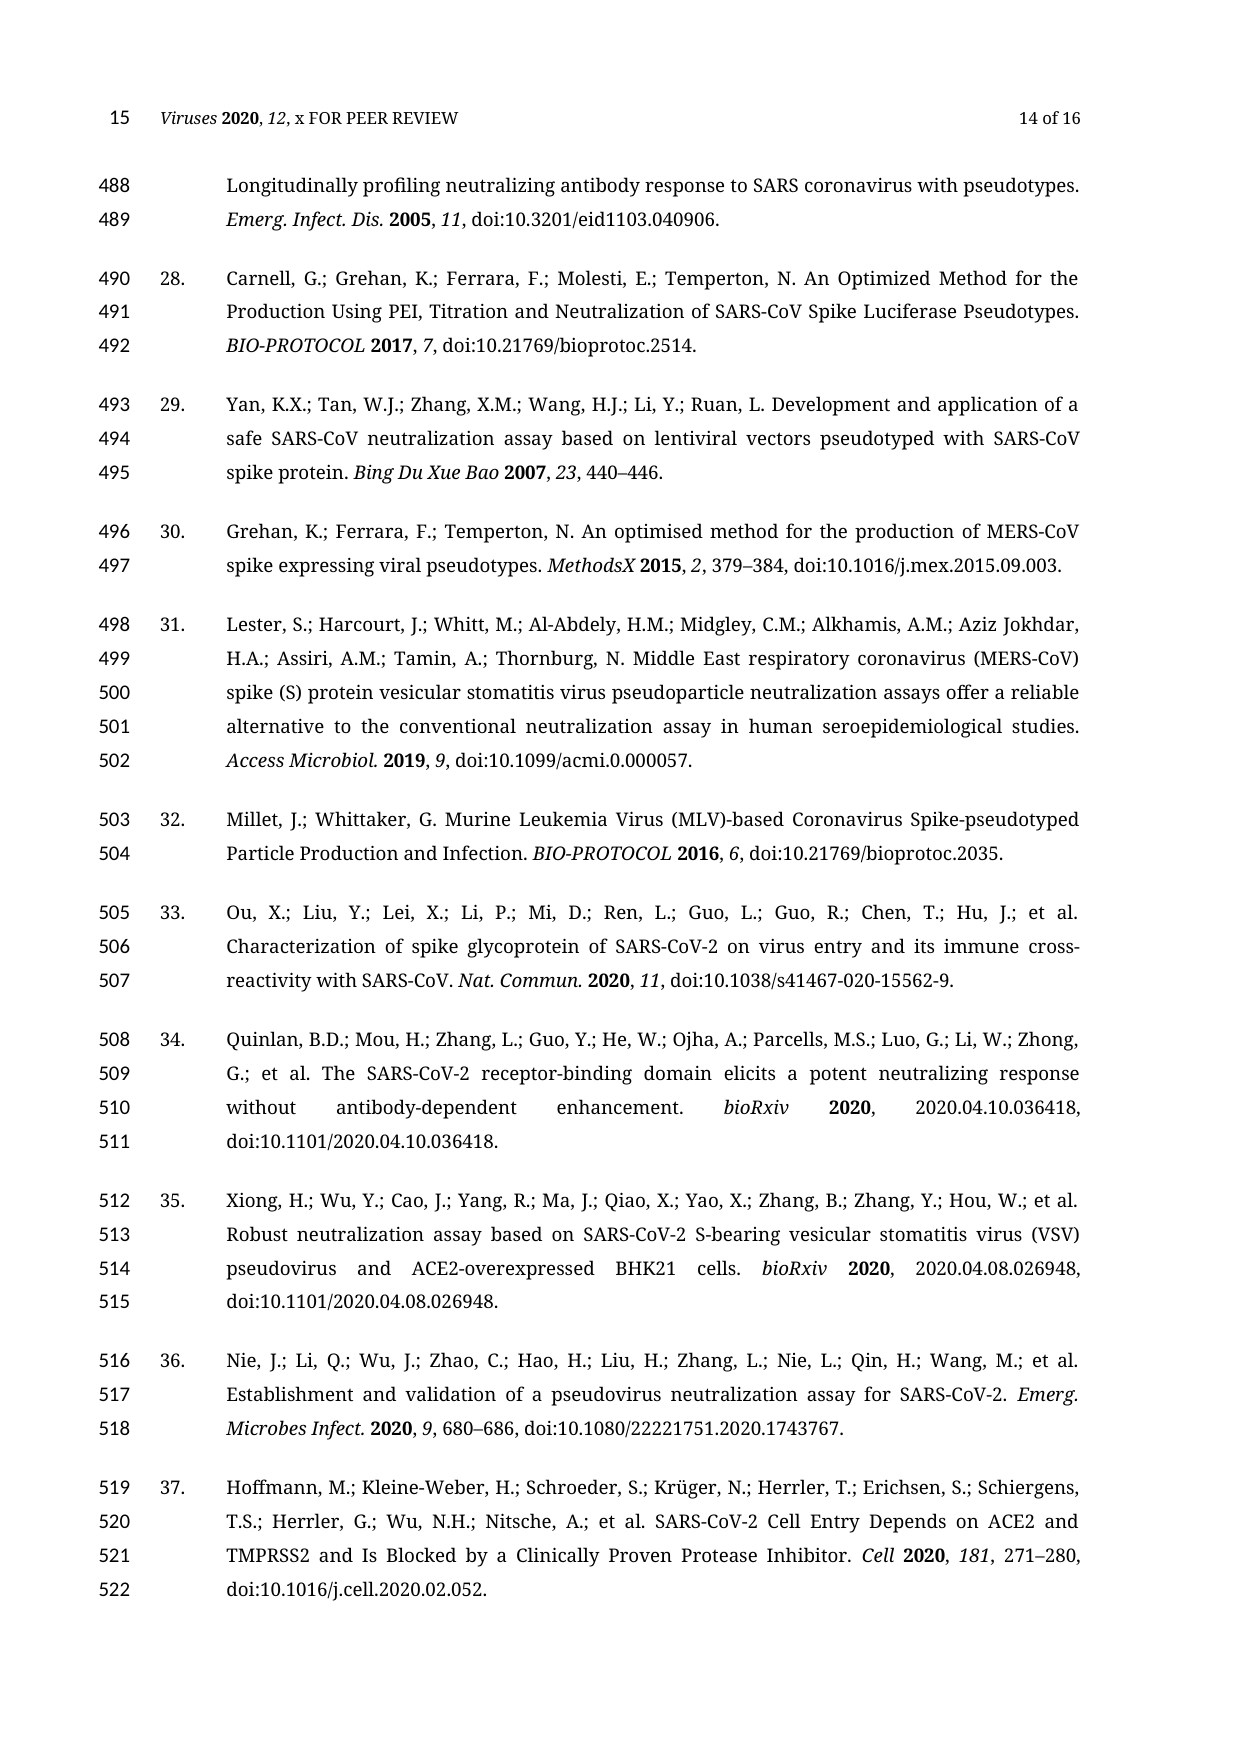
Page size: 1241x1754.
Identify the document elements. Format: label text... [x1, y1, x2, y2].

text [159, 168, 1081, 236]
text 28. Carnell, G.; Grehan, K.; Ferrara, F.; Molesti, E.; Temperton, N. An Optimized Method for the Production Using PEI, Titration and Neutralization of SARS-CoV Spike Luciferase Pseudotypes. BIO-PROTOCOL 2017, 7, doi:10.21769/bioprotoc.2514. [159, 261, 1081, 362]
text 29. Yan, K.X.; Tan, W.J.; Zhang, X.M.; Wang, H.J.; Li, Y.; Ruan, L. Development and application of a safe SARS-CoV neutralization assay based on lentiviral vectors pseudotyped with SARS-CoV spike protein. Bing Du Xue Bao 2007, 23, 440–446. [159, 387, 1081, 489]
text 35. Xiong, H.; Wu, Y.; Cao, J.; Yang, R.; Ma, J.; Qiao, X.; Yao, X.; Zhang, B.; Zhang, Y.; Hou, W.; et al. Robust neutralization assay based on SARS-CoV-2 S-bearing vesicular stomatitis virus (VSV) pseudovirus and ACE2-overexpressed BHK21 cells. bioRxiv 2020, 2020.04.08.026948, doi:10.1101/2020.04.08.026948. [159, 1183, 1081, 1318]
text 33. Ou, X.; Liu, Y.; Lei, X.; Li, P.; Mi, D.; Ren, L.; Guo, L.; Guo, R.; Chen, T.; Hu, J.; et al. Characterization of spike glycoprotein of SARS-CoV-2 on virus entry and its immune cross-reactivity with SARS-CoV. Nat. Commun. 2020, 11, doi:10.1038/s41467-020-15562-9. [159, 895, 1081, 997]
text 31. Lester, S.; Harcourt, J.; Whitt, M.; Al-Abdely, H.M.; Midgley, C.M.; Alkhamis, A.M.; Aziz Jokhdar, H.A.; Assiri, A.M.; Tamin, A.; Thornburg, N. Middle East respiratory coronavirus (MERS-CoV) spike (S) protein vesicular stomatitis virus pseudoparticle neutralization assays offer a reliable alternative to the conventional neutralization assay in human seroepidemiological studies. Access Microbiol. 2019, 9, doi:10.1099/acmi.0.000057. [159, 607, 1081, 777]
text 30. Grehan, K.; Ferrara, F.; Temperton, N. An optimised method for the production of MERS-CoV spike expressing viral pseudotypes. MethodsX 2015, 2, 379–384, doi:10.1016/j.mex.2015.09.003. [159, 514, 1081, 582]
text 36. Nie, J.; Li, Q.; Wu, J.; Zhao, C.; Hao, H.; Liu, H.; Zhang, L.; Nie, L.; Qin, H.; Wang, M.; et al. Establishment and validation of a pseudovirus neutralization assay for SARS-CoV-2. Emerg. Microbes Infect. 2020, 9, 680–686, doi:10.1080/22221751.2020.1743767. [159, 1343, 1081, 1445]
text 32. Millet, J.; Whittaker, G. Murine Leukemia Virus (MLV)-based Coronavirus Spike-pseudotyped Particle Production and Infection. BIO-PROTOCOL 2016, 6, doi:10.21769/bioprotoc.2035. [159, 802, 1081, 870]
text 37. Hoffmann, M.; Kleine-Weber, H.; Schroeder, S.; Krüger, N.; Herrler, T.; Erichsen, S.; Schiergens, T.S.; Herrler, G.; Wu, N.H.; Nitsche, A.; et al. SARS-CoV-2 Cell Entry Depends on ACE2 and TMPRSS2 and Is Blocked by a Clinically Proven Protease Inhibitor. Cell 2020, 181, 271–280, doi:10.1016/j.cell.2020.02.052. [159, 1470, 1081, 1606]
text 34. Quinlan, B.D.; Mou, H.; Zhang, L.; Guo, Y.; He, W.; Ojha, A.; Parcells, M.S.; Luo, G.; Li, W.; Zhong, G.; et al. The SARS-CoV-2 receptor-binding domain elicits a potent neutralizing response without antibody-dependent enhancement. bioRxiv 2020, 2020.04.10.036418, doi:10.1101/2020.04.10.036418. [159, 1022, 1081, 1158]
